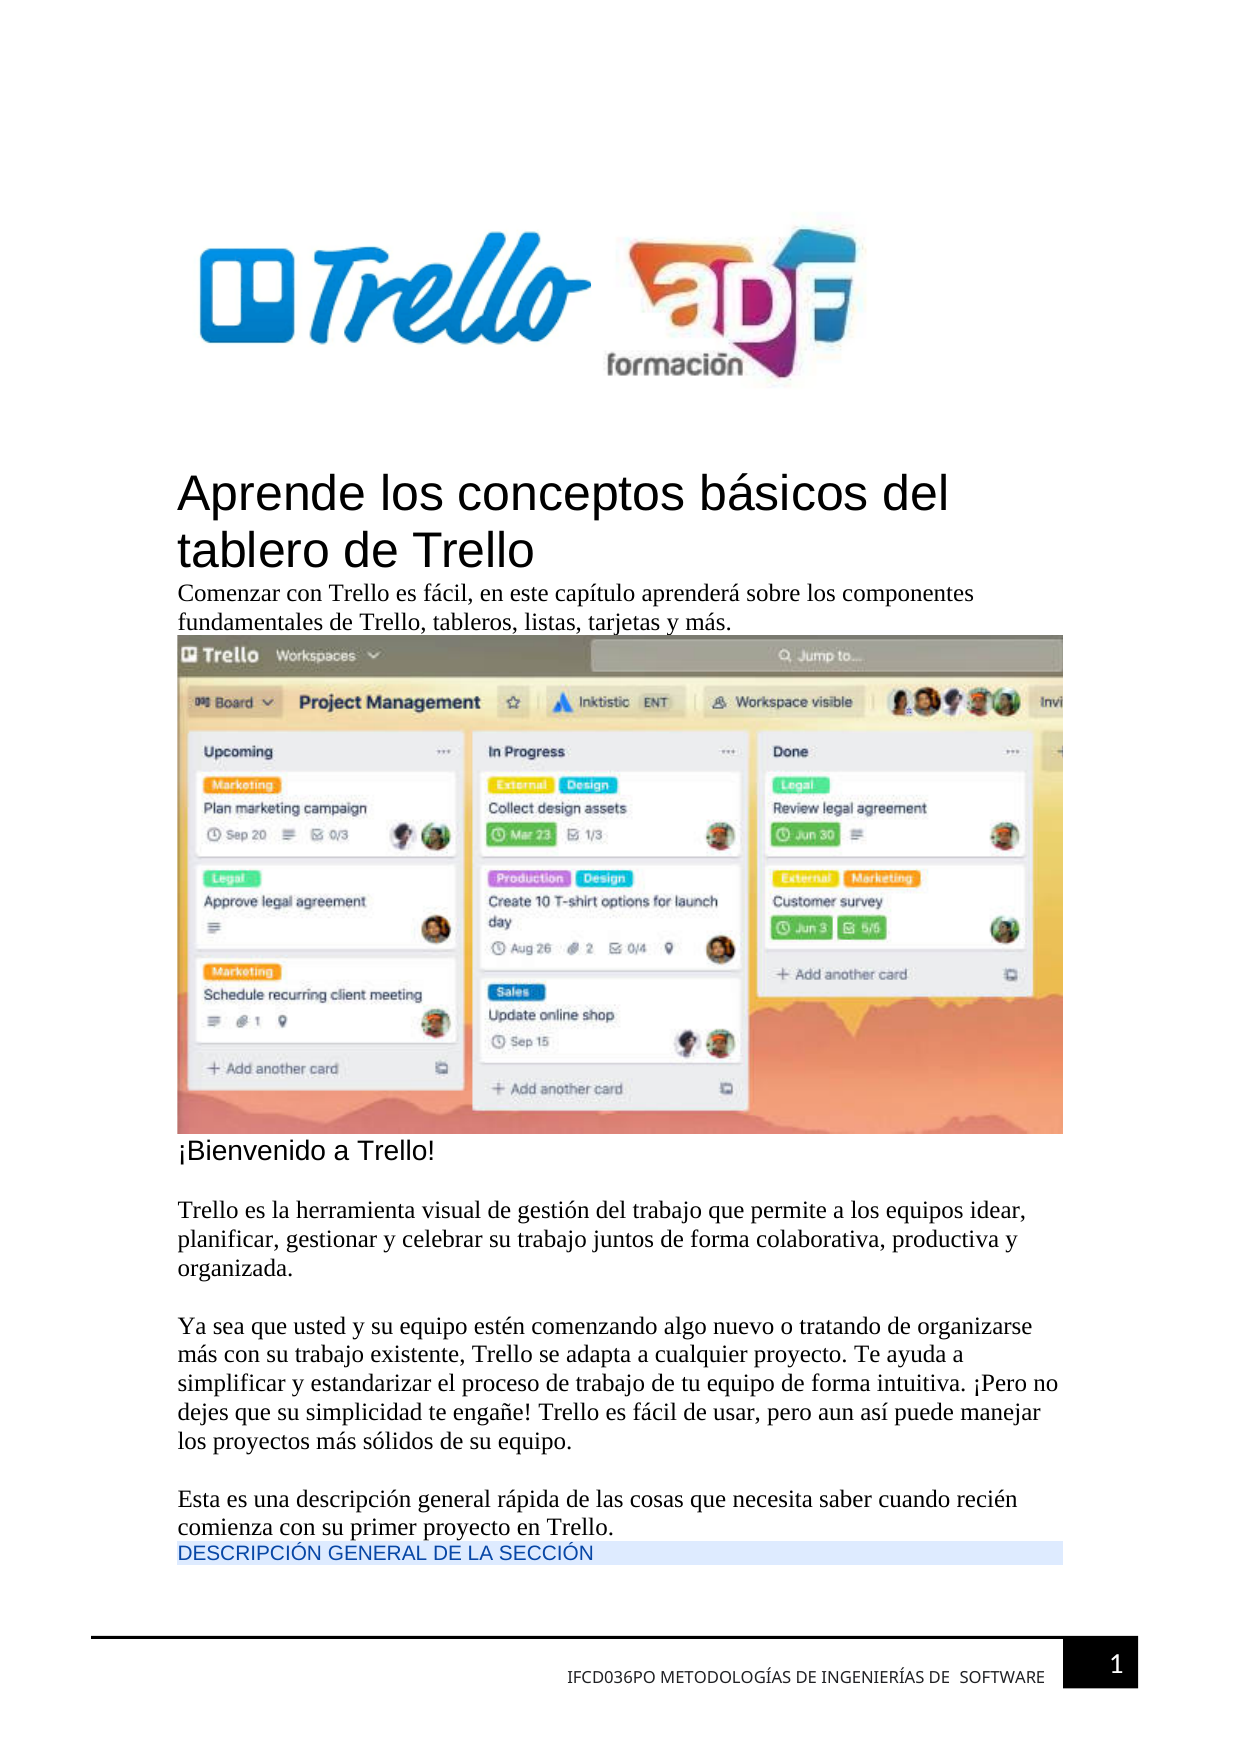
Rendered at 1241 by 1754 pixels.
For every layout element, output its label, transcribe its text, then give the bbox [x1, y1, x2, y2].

text Aprende los conceptos básicos del tablero de Trello [177, 463, 1063, 578]
text Esta es una descripción general rápida de las cosas que necesita saber cuando recién comienza con su primer proyecto en Trello. [177, 1484, 1063, 1541]
text DESCRIPCIÓN GENERAL DE LA SECCIÓN [177, 1541, 1063, 1565]
picture [177, 147, 873, 445]
text Comenzar con Trello es fácil, en este capítulo aprenderá sobre los componentes fundamentales de Trello, tableros, listas, tarjetas y más. [177, 578, 1063, 635]
text ¡Bienvenido a Trello! [177, 1134, 1063, 1166]
picture [177, 635, 1063, 1134]
text Ya sea que usted y su equipo estén comenzando algo nuevo o tratando de organizarse más con su trabajo existente, Trello se adapta a cualquier proyecto. Te ayuda a simplificar y estandarizar el proceso de trabajo de tu equipo de forma intuitiva. ¡Pero no dejes que su simplicidad te engañe! Trello es fácil de usar, pero aun así puede manejar los proyectos más sólidos de su equipo. [177, 1311, 1063, 1454]
text Trello es la herramienta visual de gestión del trabajo que permite a los equipos idear, planificar, gestionar y celebrar su trabajo juntos de forma colaborativa, productiva y organizada. [177, 1195, 1063, 1282]
